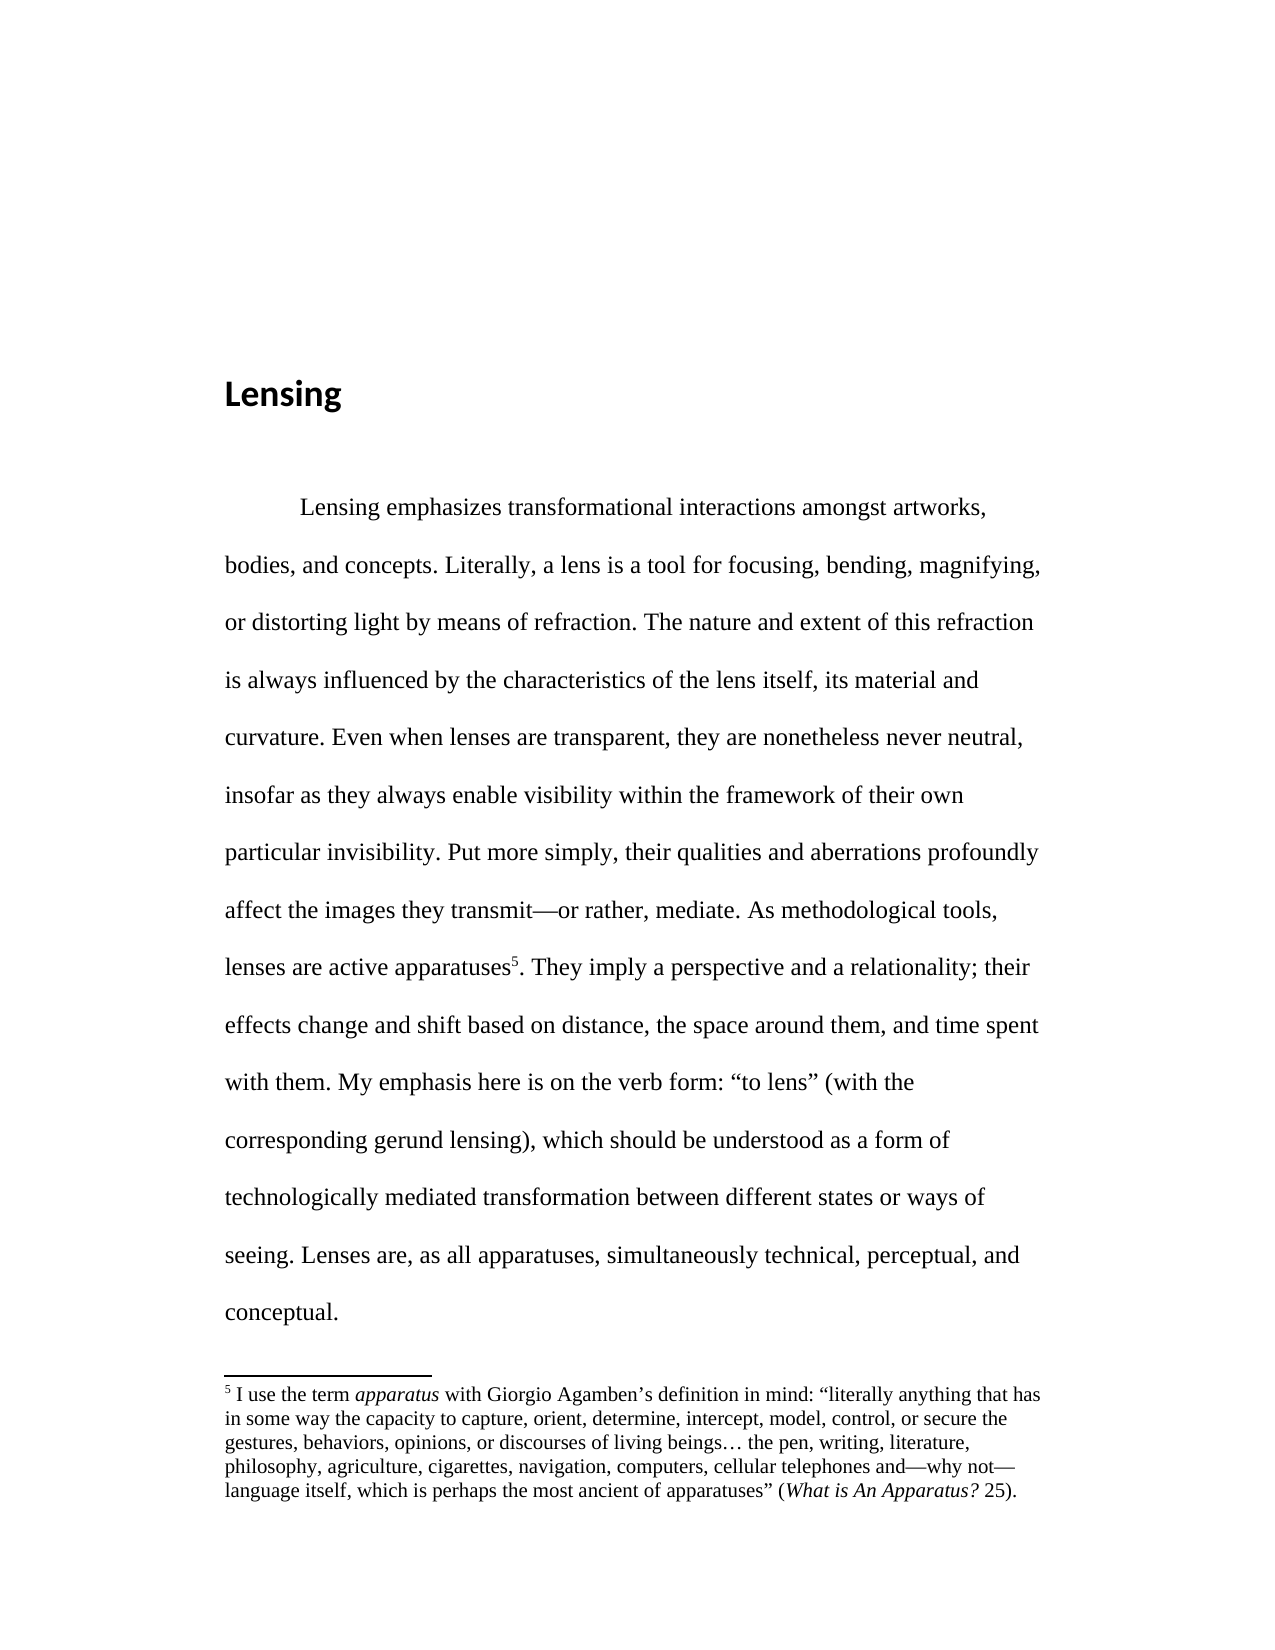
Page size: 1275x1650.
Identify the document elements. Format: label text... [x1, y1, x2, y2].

text Lensing emphasizes transformational interactions amongst artworks, bodies, and concepts. Literally, a lens is a tool for focusing, bending, magnifying, or distorting light by means of refraction. The nature and extent of this refraction is always influenced by the characteristics of the lens itself, its material and curvature. Even when lenses are transparent, they are nonetheless never neutral, insofar as they always enable visibility within the framework of their own particular invisibility. Put more simply, their qualities and aberrations profoundly affect the images they transmit—or rather, mediate. As methodological tools, lenses are active apparatuses. They imply a perspective and a relationality; their effects change and shift based on distance, the space around them, and time spent with them. My emphasis here is on the verb form: “to lens” (with the corresponding gerund lensing), which should be understood as a form of technologically mediated transformation between different states or ways of seeing. Lenses are, as all apparatuses, simultaneously technical, perceptual, and conceptual. [224, 492, 1051, 1326]
subtitle Lensing [224, 369, 1051, 415]
